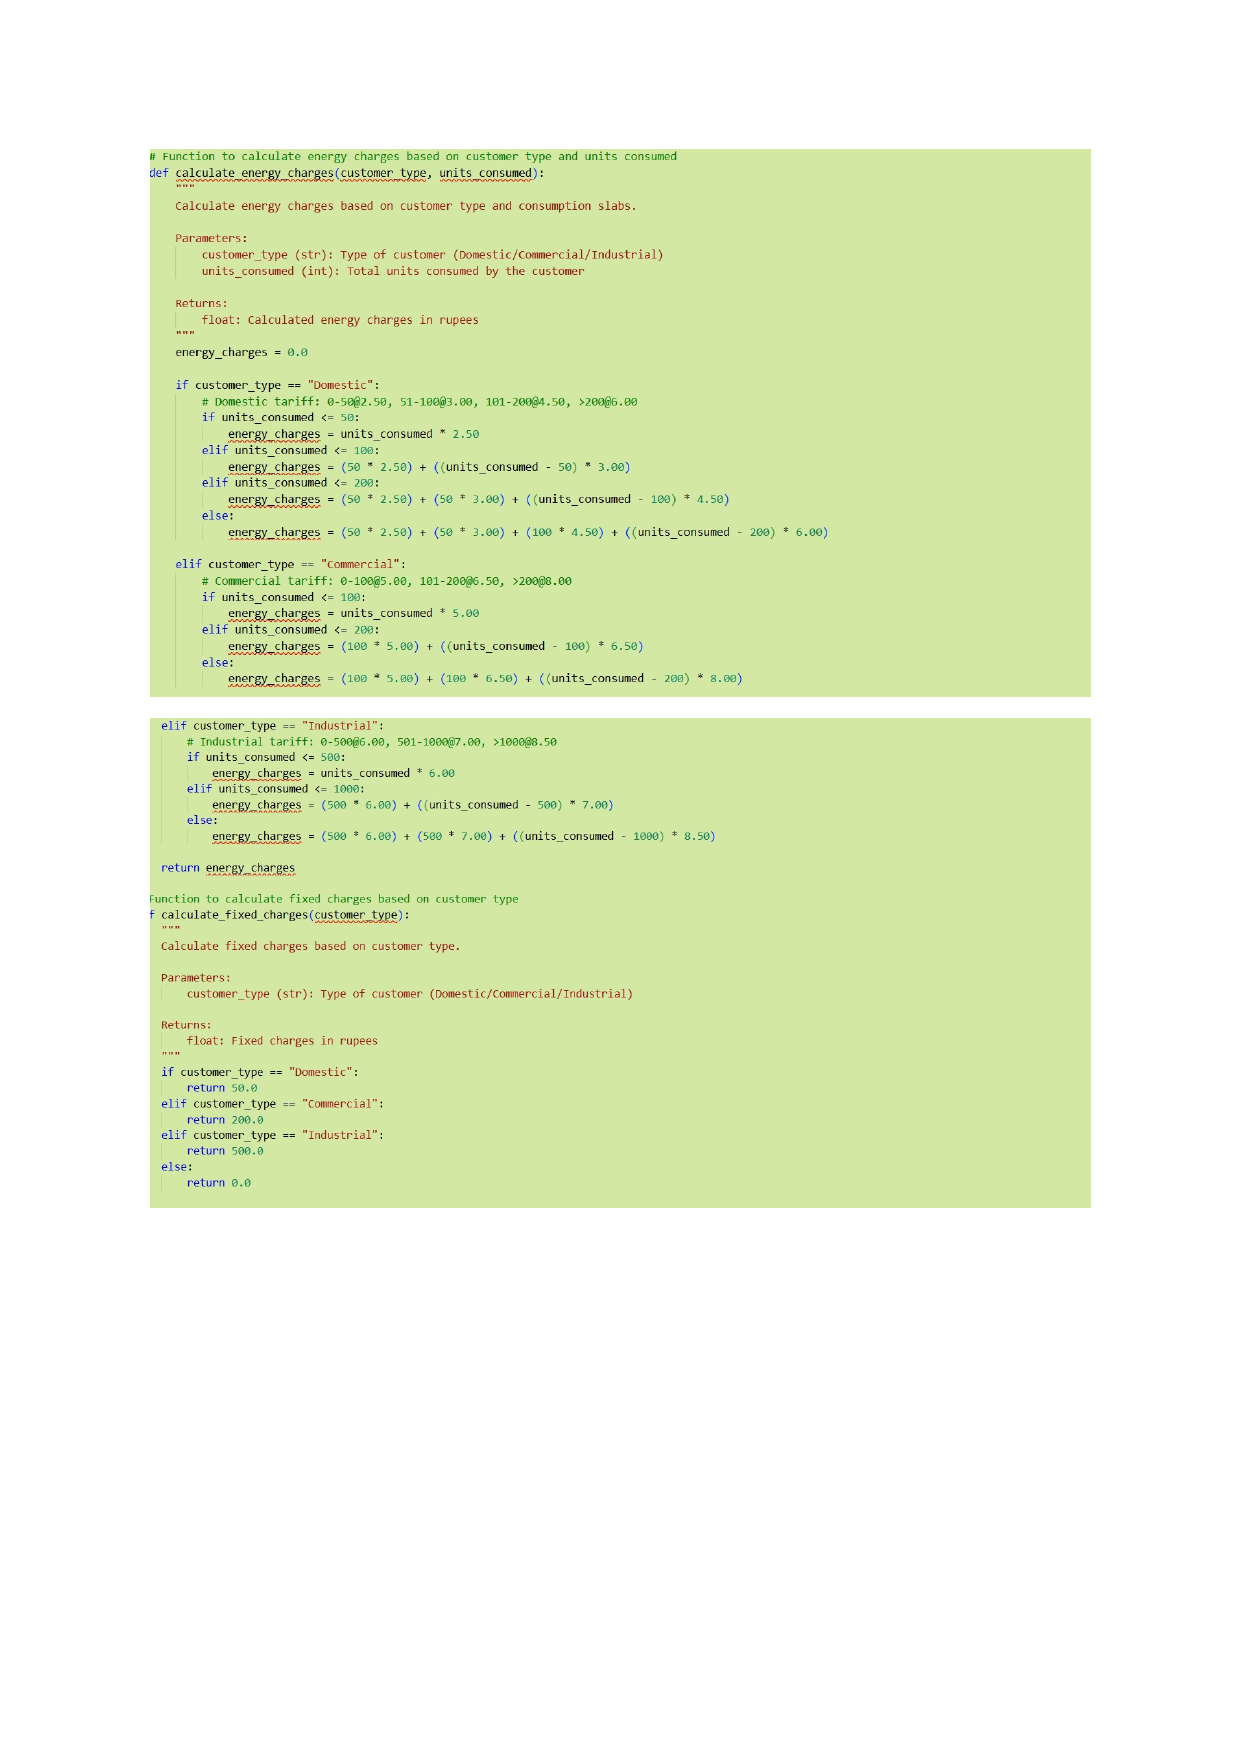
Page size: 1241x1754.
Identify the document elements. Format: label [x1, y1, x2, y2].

picture [150, 149, 1091, 697]
picture [150, 718, 1091, 1208]
